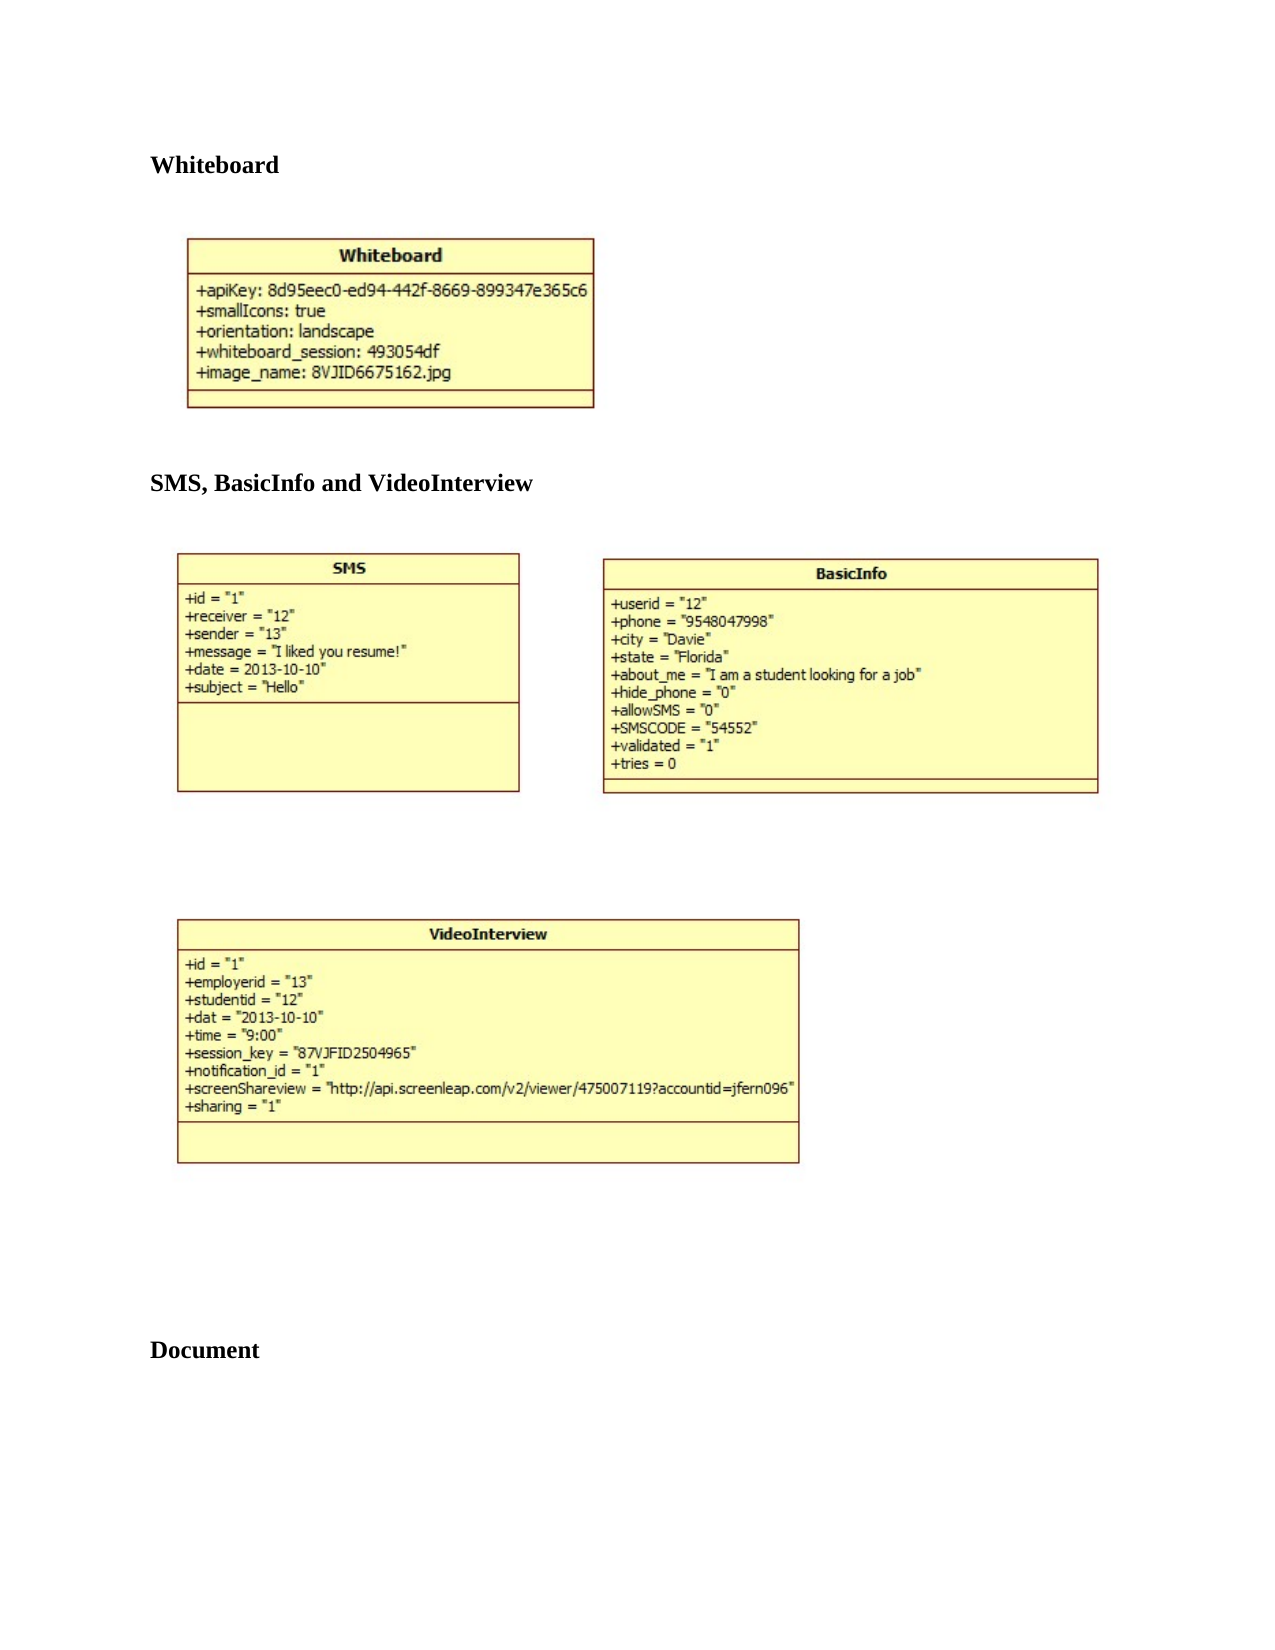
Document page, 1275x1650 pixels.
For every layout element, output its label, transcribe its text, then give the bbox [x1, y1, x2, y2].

text Whiteboard [150, 150, 1125, 179]
text Document [150, 1336, 1125, 1364]
picture [156, 208, 625, 440]
text SMS, BasicInfo and VideoInterview [150, 468, 1125, 497]
picture [150, 526, 1125, 1191]
